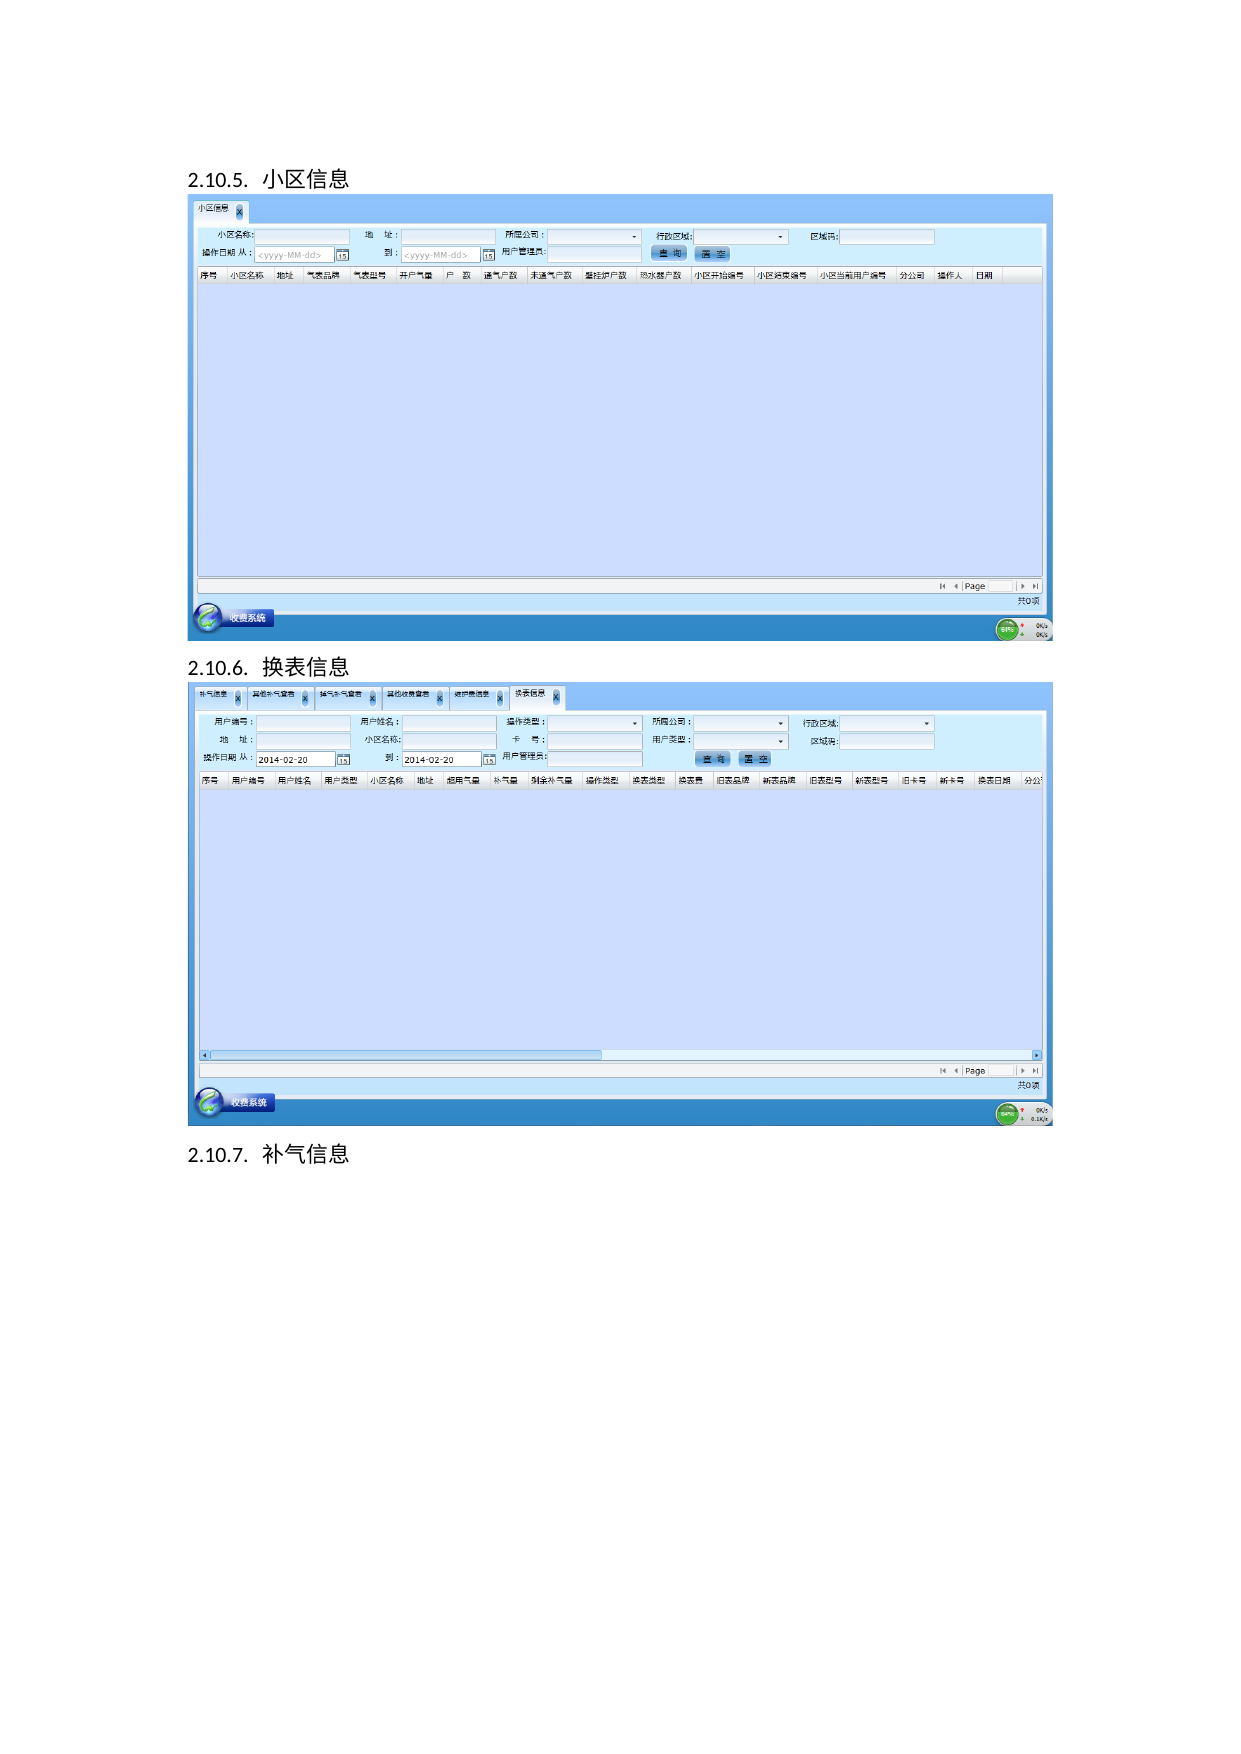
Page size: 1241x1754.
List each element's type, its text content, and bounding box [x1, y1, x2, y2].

list 补气信息 [187, 1137, 1053, 1169]
list 换表信息 [187, 649, 1053, 682]
picture [187, 194, 1053, 641]
picture [187, 682, 1053, 1126]
list 小区信息 [187, 162, 1053, 194]
